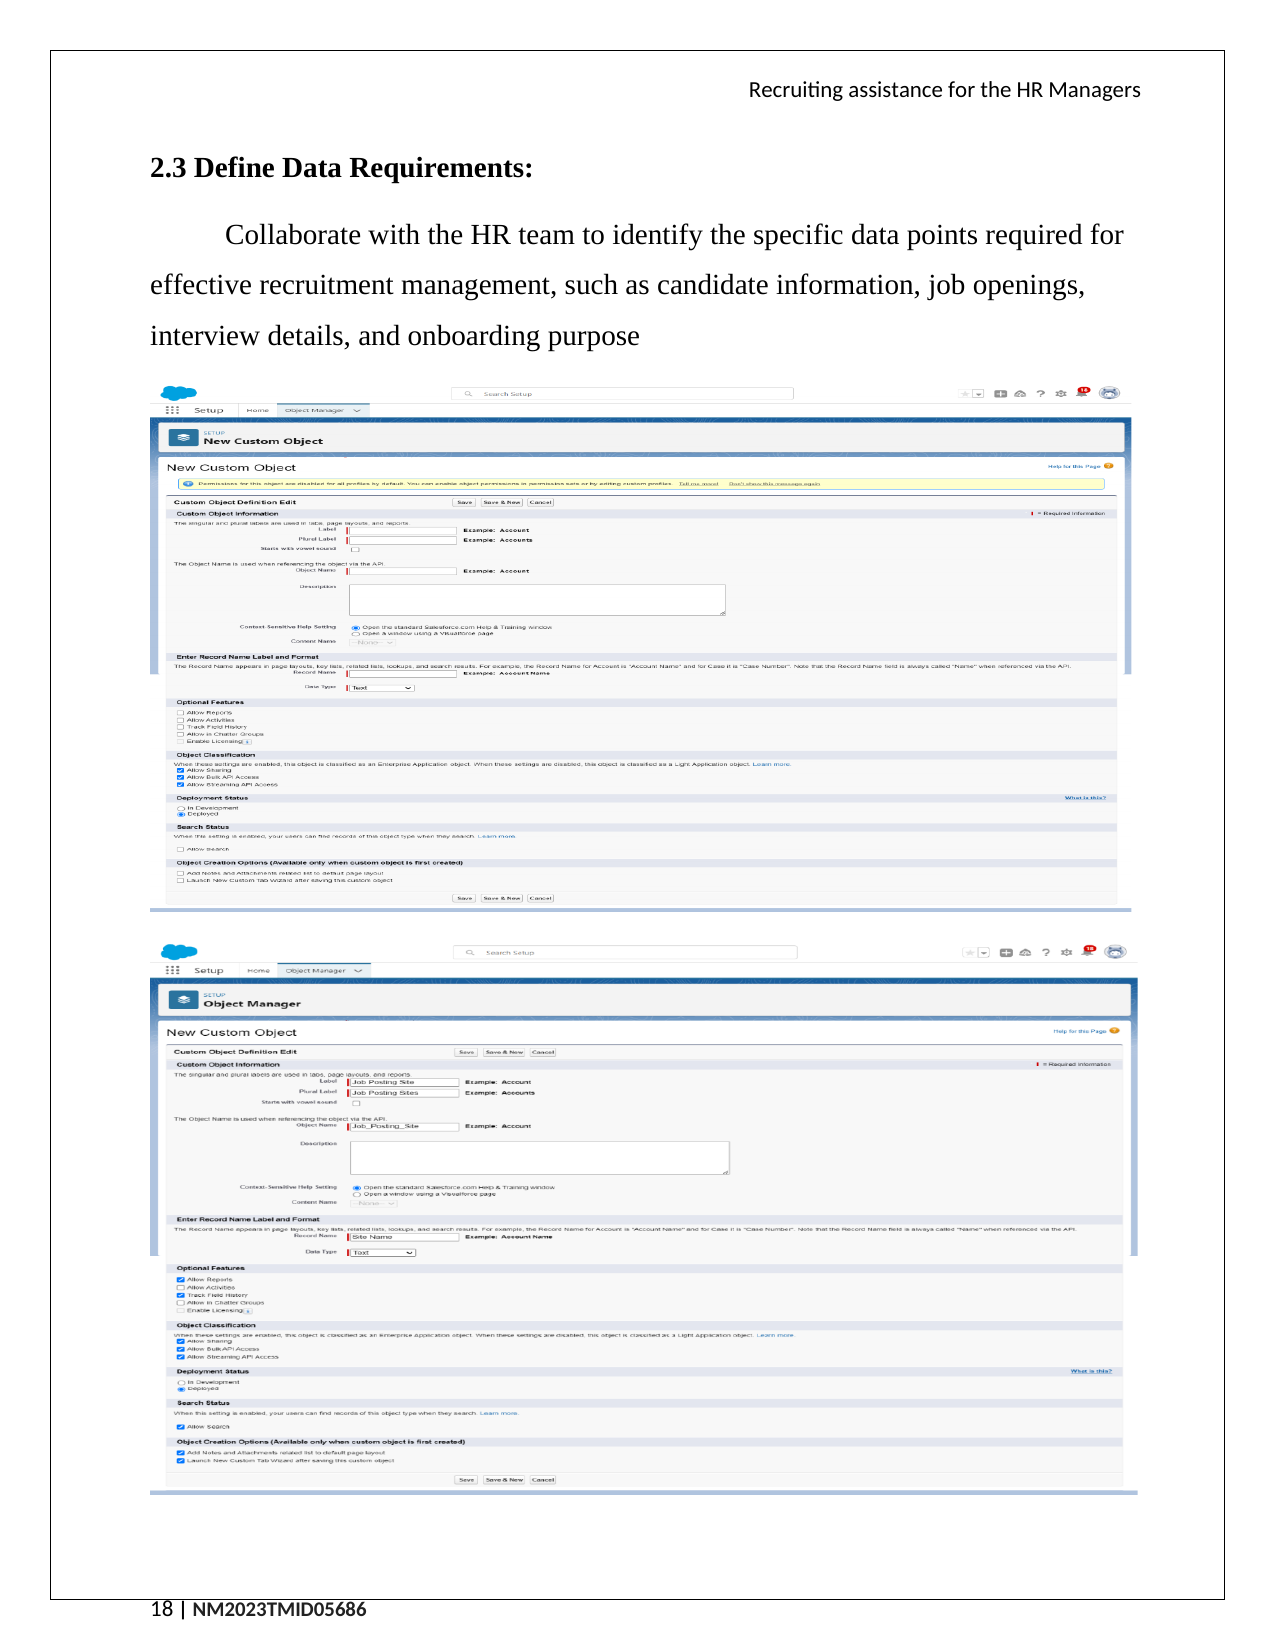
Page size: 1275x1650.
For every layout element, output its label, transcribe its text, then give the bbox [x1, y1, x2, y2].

text Collaborate with the HR team to identify the specific data points required for effective recruitment management, such as candidate information, job openings, interview details, and onboarding purpose [150, 217, 1154, 351]
picture [150, 384, 1132, 912]
text 2.3 Define Data Requirements: [150, 150, 1154, 183]
picture [150, 942, 1138, 1495]
